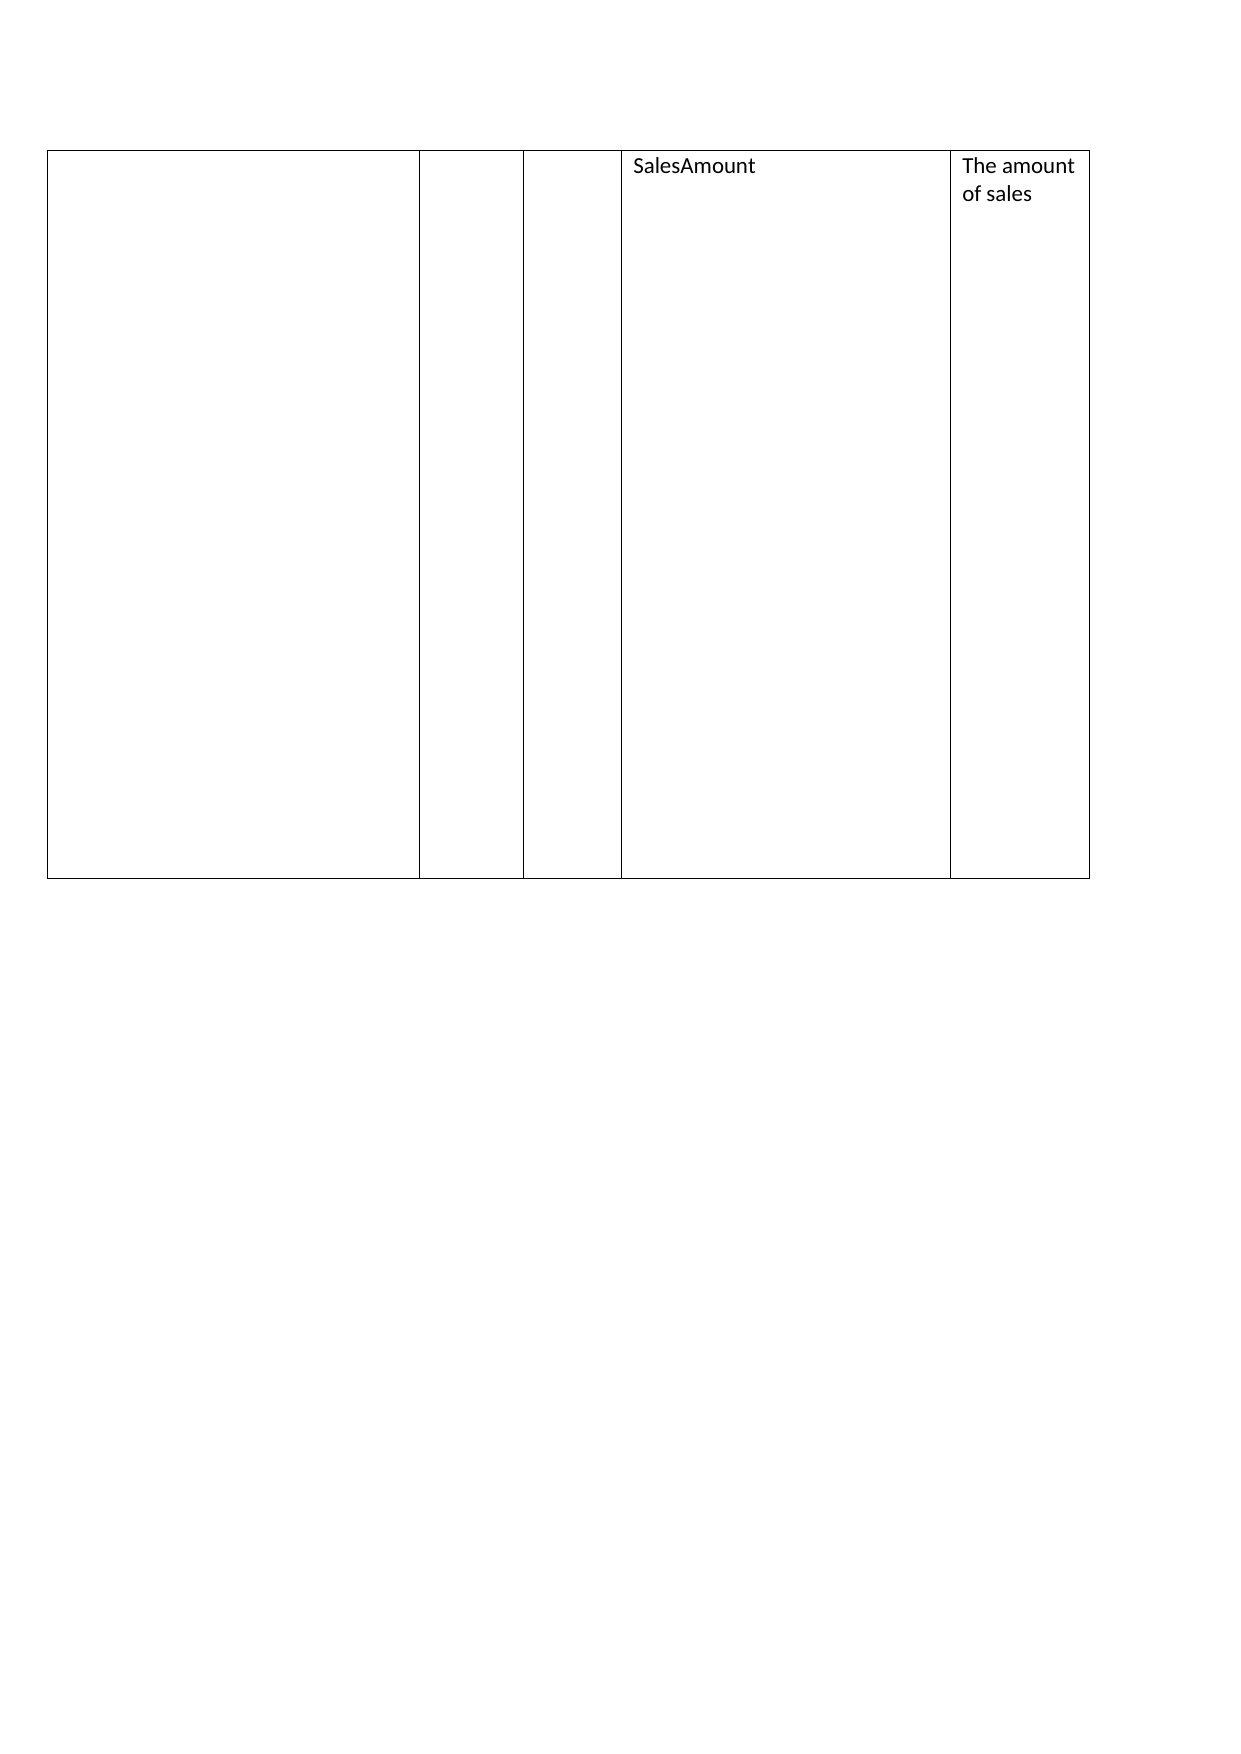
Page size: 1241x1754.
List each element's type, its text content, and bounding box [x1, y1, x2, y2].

table_cell SalesAmount [622, 151, 950, 878]
table_cell The amount of sales [951, 151, 1089, 878]
